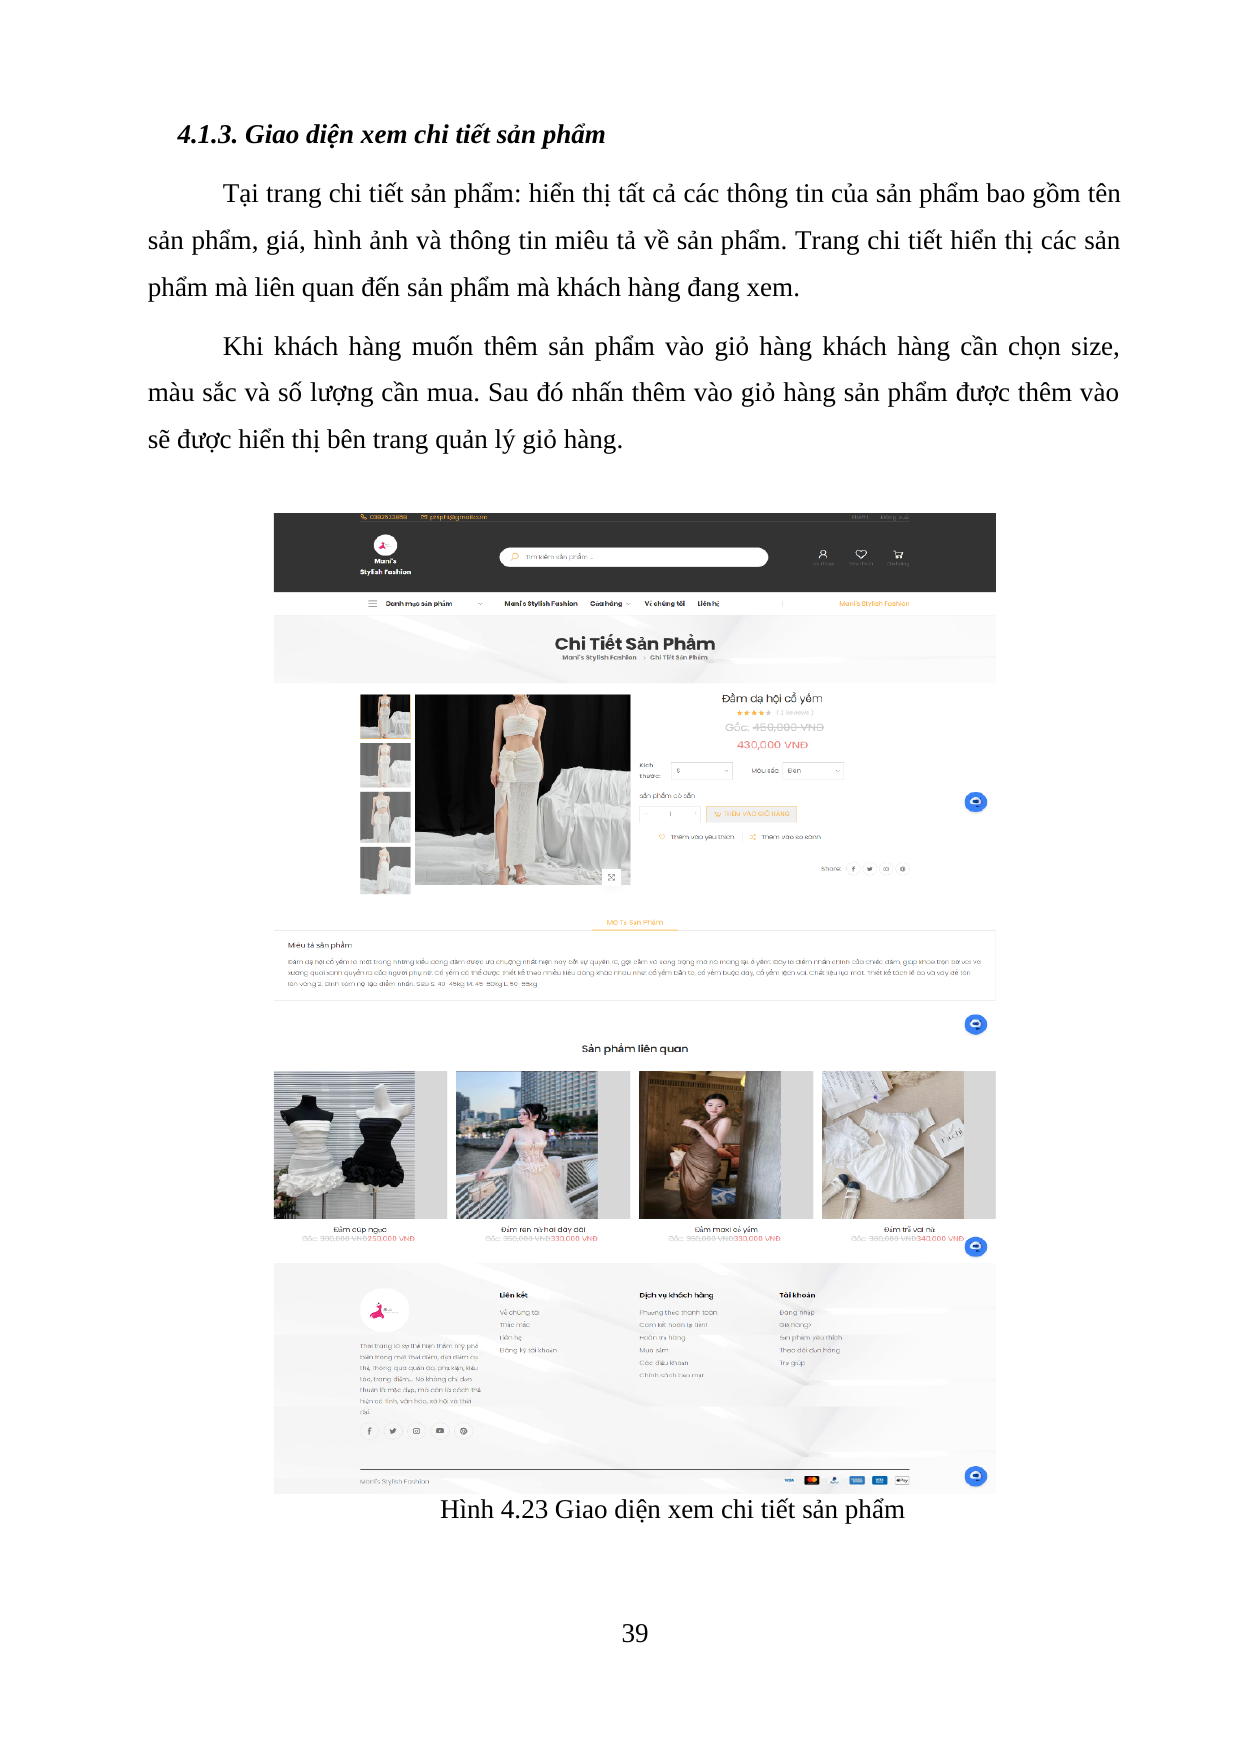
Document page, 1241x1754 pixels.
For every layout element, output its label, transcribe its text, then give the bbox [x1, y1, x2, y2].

subtitle Giao diện xem chi tiết sản phẩm [177, 118, 1122, 149]
text Tại trang chi tiết sản phẩm: hiển thị tất cả các thông tin của sản phẩm bao gồm tên sản phẩm, giá, hình ảnh và thông tin miêu tả về sản phẩm. Trang chi tiết hiển thị các sản phẩm mà liên quan đến sản phẩm mà khách hàng đang xem. [148, 177, 1122, 302]
picture [273, 513, 996, 1494]
text Khi khách hàng muốn thêm sản phẩm vào giỏ hàng khách hàng cần chọn size, màu sắc và số lượng cần mua. Sau đó nhấn thêm vào giỏ hàng sản phẩm được thêm vào sẽ được hiển thị bên trang quản lý giỏ hàng. [148, 330, 1122, 454]
